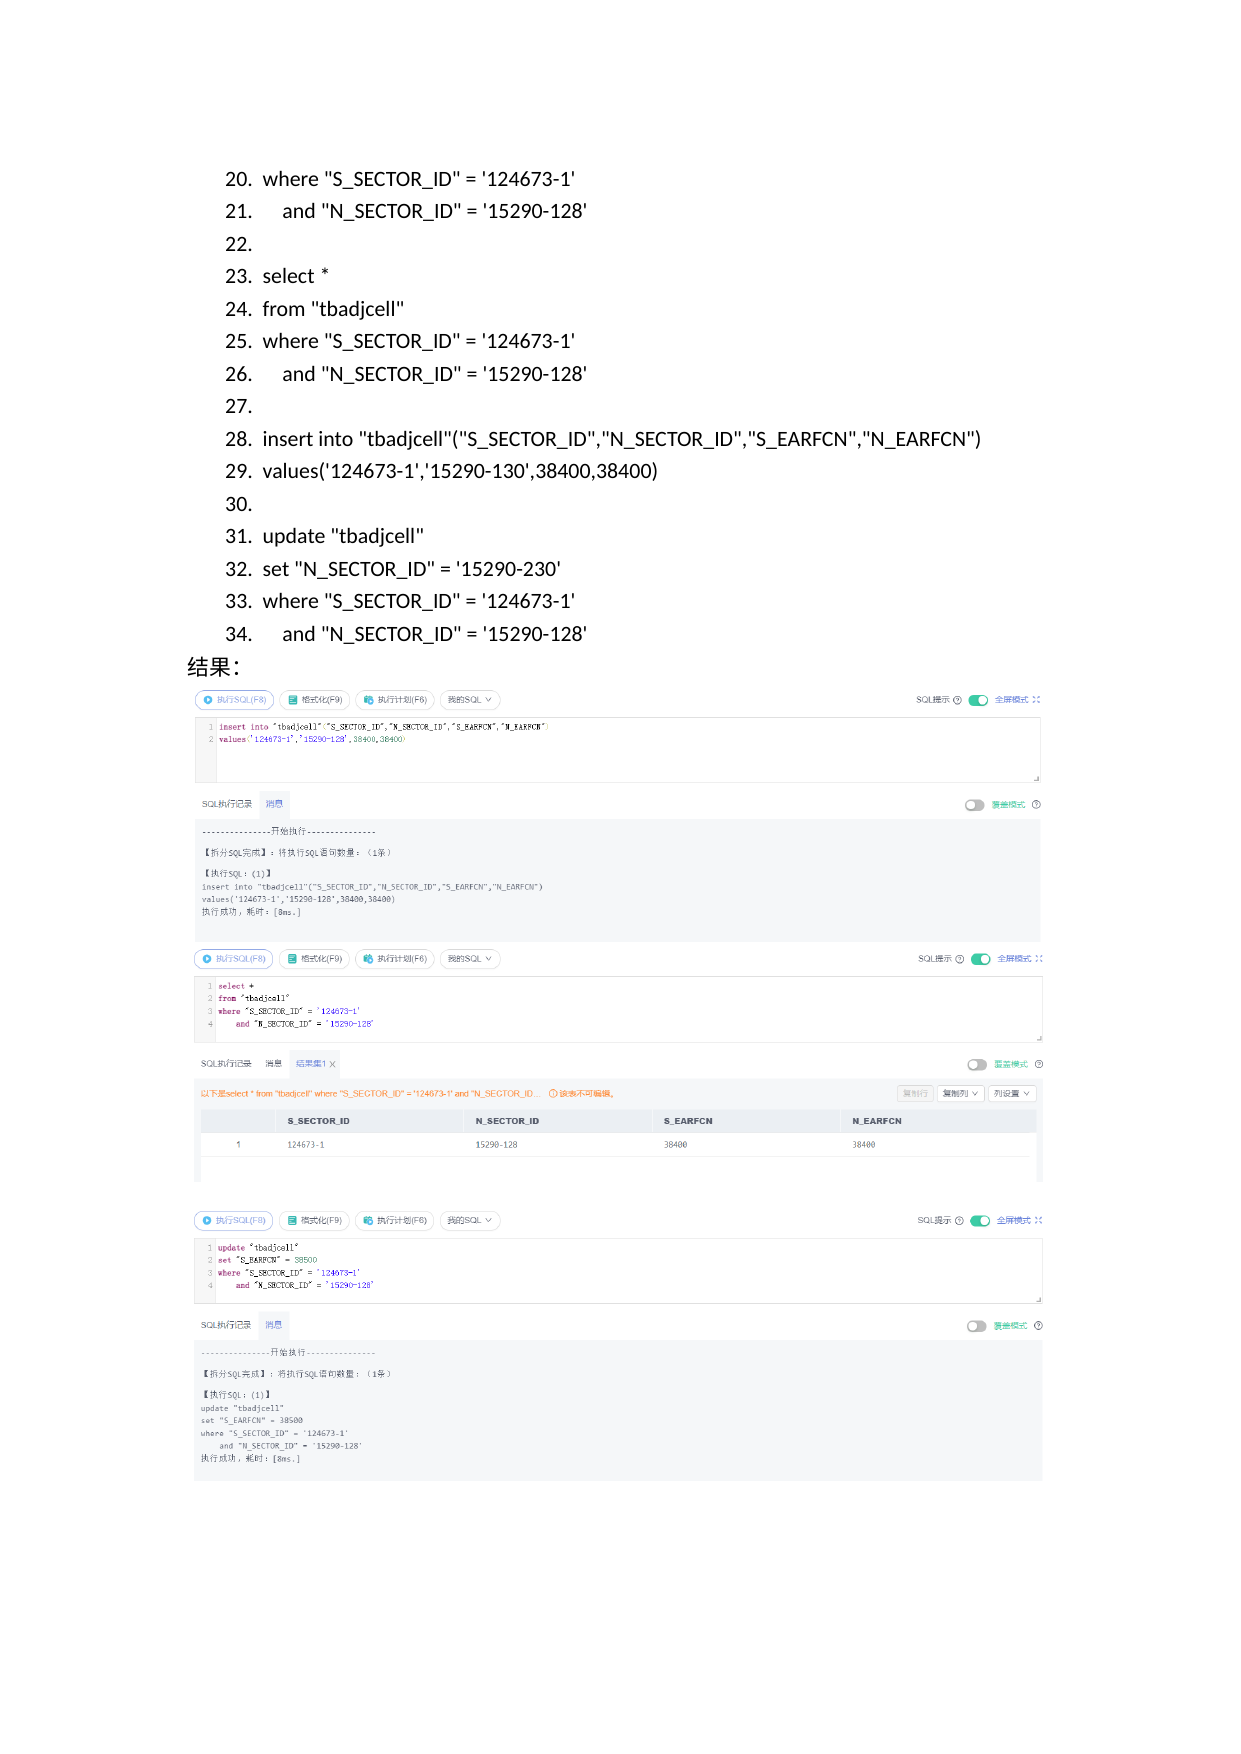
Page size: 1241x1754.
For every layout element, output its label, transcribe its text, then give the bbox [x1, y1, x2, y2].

list select * [225, 259, 1053, 292]
list from "tbadjcell" [225, 292, 1053, 324]
list values('124673-1','15290-130',38400,38400) [225, 454, 1053, 487]
list where "S_SECTOR_ID" = '124673-1' [225, 584, 1053, 617]
list and "N_SECTOR_ID" = '15290-128' [225, 357, 1053, 389]
list update "tbadjcell" [225, 519, 1053, 552]
list insert into "tbadjcell"("S_SECTOR_ID","N_SECTOR_ID","S_EARFCN","N_EARFCN") [225, 422, 1053, 454]
list and "N_SECTOR_ID" = '15290-128' [225, 194, 1053, 227]
list where "S_SECTOR_ID" = '124673-1' [225, 162, 1053, 194]
list and "N_SECTOR_ID" = '15290-128' [225, 617, 1053, 649]
list where "S_SECTOR_ID" = '124673-1' [225, 324, 1053, 357]
text 结果： [187, 649, 1053, 682]
list set "N_SECTOR_ID" = '15290-230' [225, 552, 1053, 584]
